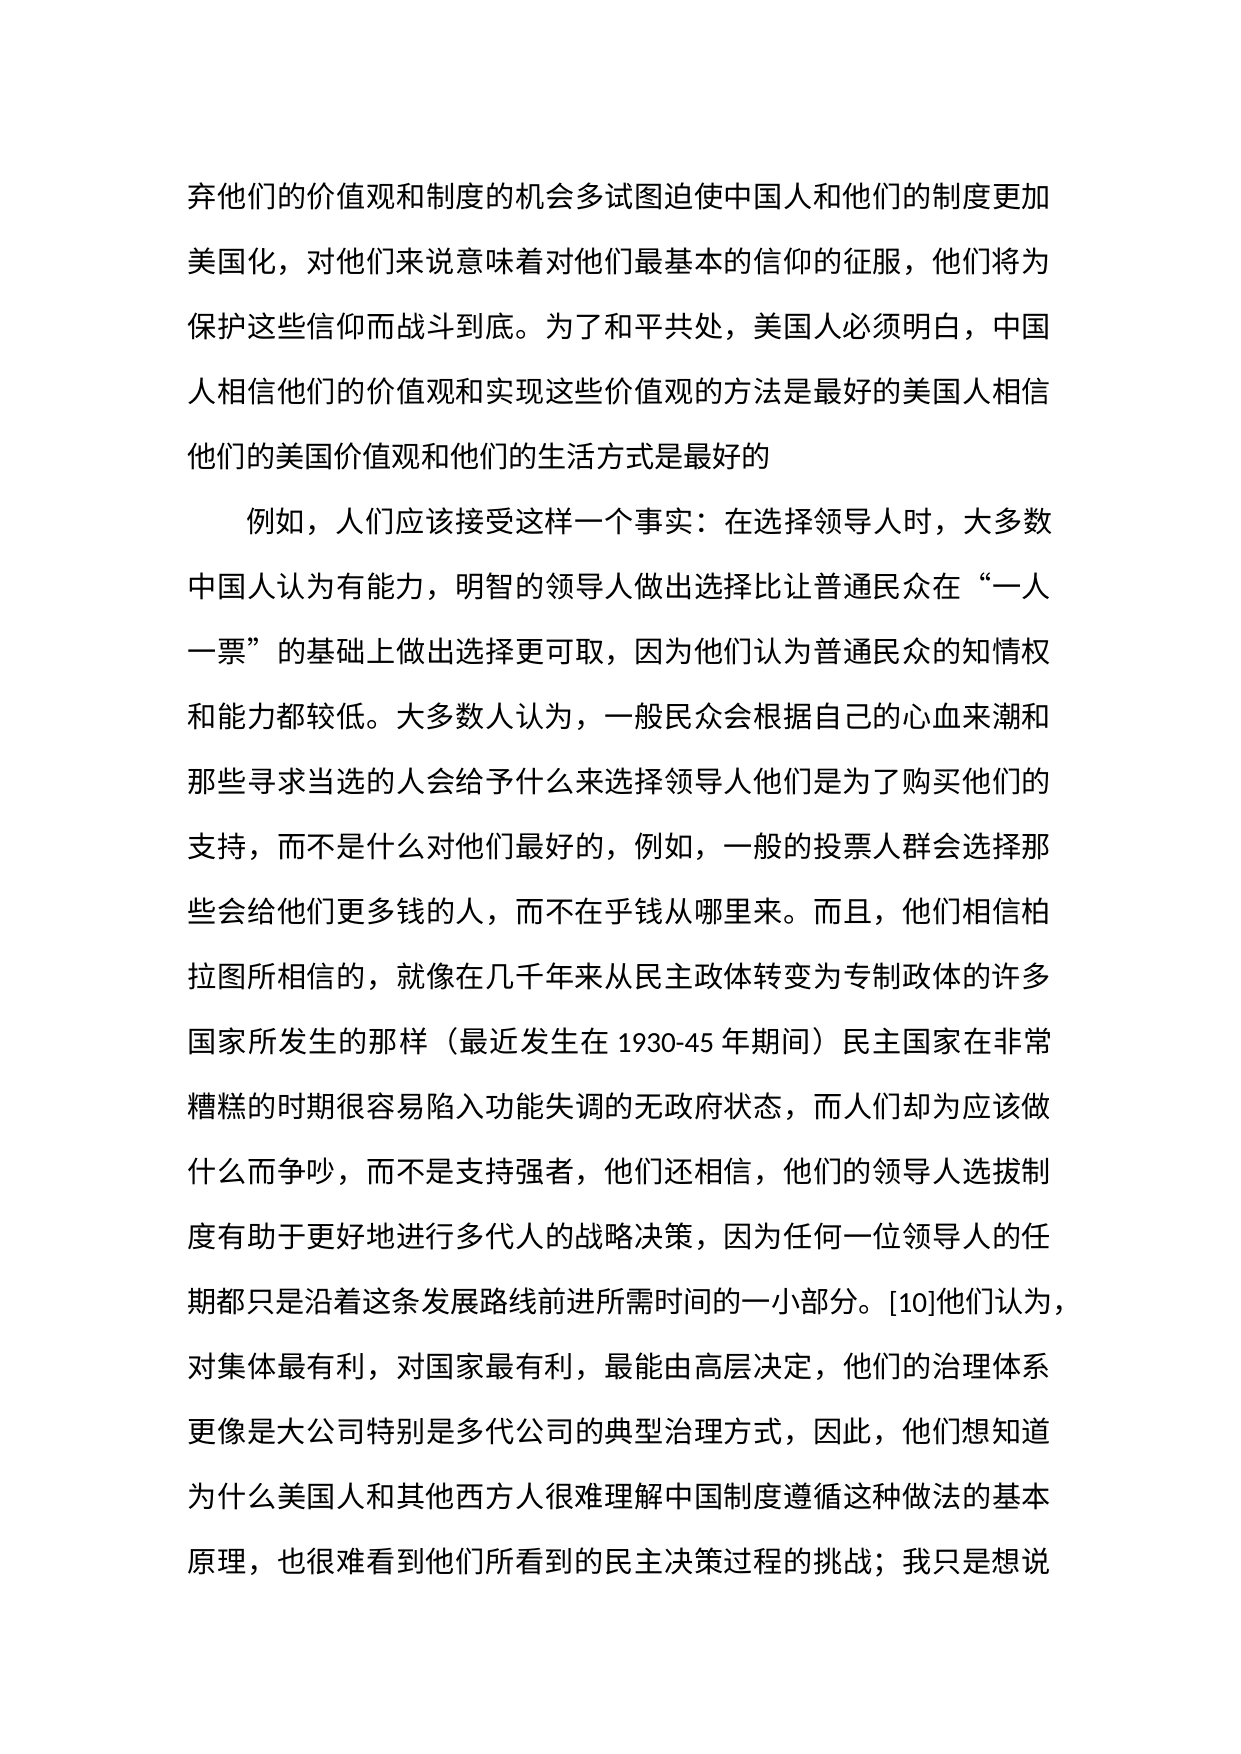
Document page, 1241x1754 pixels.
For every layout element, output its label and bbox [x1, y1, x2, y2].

text [187, 162, 1053, 487]
text [187, 487, 1053, 1592]
